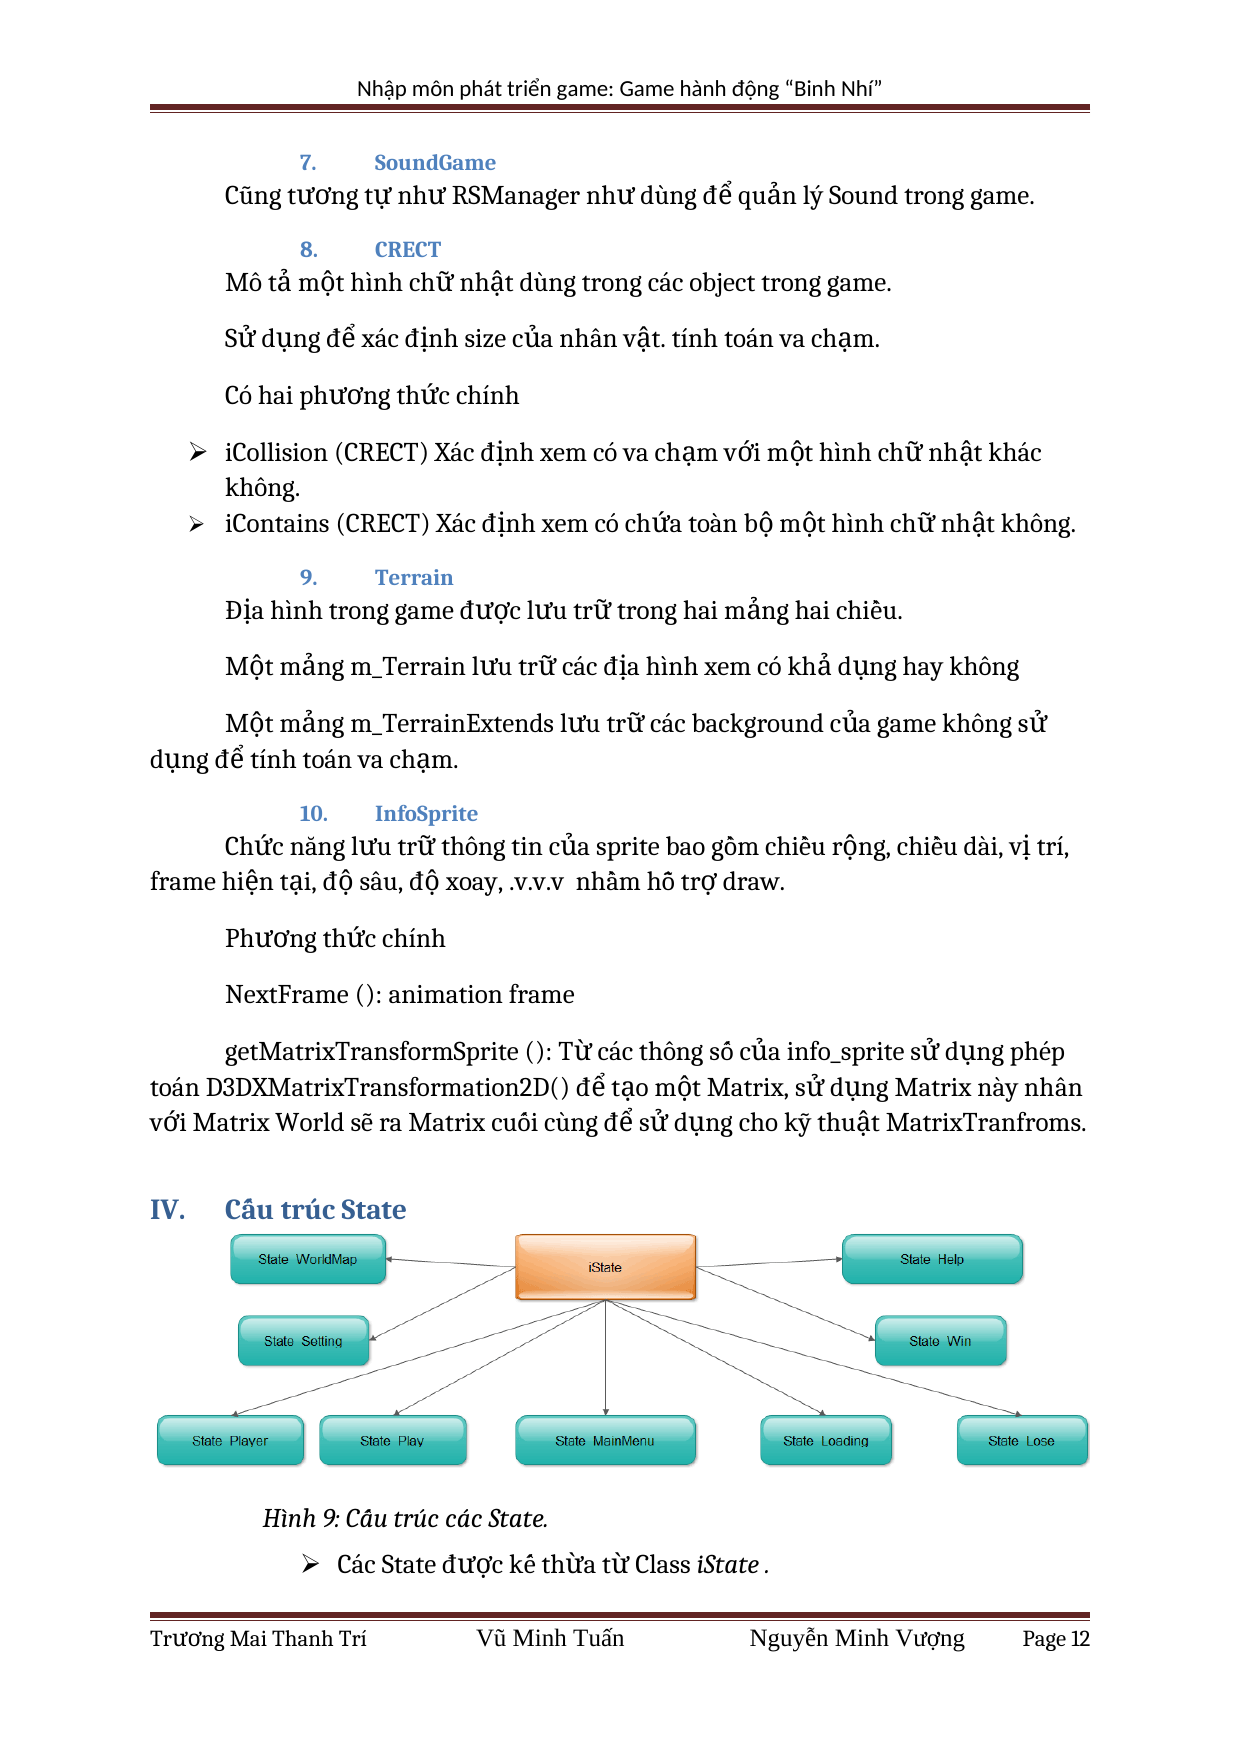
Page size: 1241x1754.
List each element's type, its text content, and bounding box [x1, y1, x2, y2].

text Cũng tương tự như RSManager như dùng để quản lý Sound trong game. [150, 180, 1090, 211]
subtitle SoundGame [300, 150, 1090, 176]
text Có hai phương thức chính [150, 380, 1090, 411]
list iCollision (CRECT) Xác định xem có va chạm với một hình chữ nhật khác không. [187, 437, 1090, 503]
text Một mảng m_TerrainExtends lưu trữ các background của game không sử dụng để tính toán va chạm. [150, 708, 1090, 775]
text Chức năng lưu trữ thông tin của sprite bao gồm chiều rộng, chiều dài, vị trí, frame hiện tại, độ sâu, độ xoay, .v.v.v nhầm hỗ trợ draw. [150, 831, 1090, 897]
subtitle Cấu trúc State [150, 1193, 1090, 1227]
list iContains (CRECT) Xác định xem có chứa toàn bộ một hình chữ nhật không. [187, 508, 1090, 539]
picture [150, 1231, 1090, 1468]
subtitle CRECT [300, 237, 1090, 263]
text getMatrixTransformSprite (): Từ các thông số của info_sprite sử dụng phép toán D3DXMatrixTransformation2D() để tạo một Matrix, sử dụng Matrix này nhân với Matrix World sẽ ra Matrix cuối cùng để sử dụng cho kỹ thuật MatrixTranfroms. [150, 1036, 1090, 1138]
list Các State được kế thừa từ Class iState . [300, 1549, 1090, 1580]
subtitle Terrain [300, 565, 1090, 591]
text Mô tả một hình chữ nhật dùng trong các object trong game. [150, 267, 1090, 298]
text NextFrame (): animation frame [150, 979, 1090, 1011]
list Hình 9: Cấu trúc các State. [262, 1503, 1090, 1534]
subtitle InfoSprite [300, 800, 1090, 827]
text Phương thức chính [150, 923, 1090, 954]
text Địa hình trong game được lưu trữ trong hai mảng hai chiều. [150, 595, 1090, 626]
text Một mảng m_Terrain lưu trữ các địa hình xem có khả dụng hay không [150, 651, 1090, 683]
text Sử dụng để xác định size của nhân vật. tính toán va chạm. [150, 323, 1090, 355]
